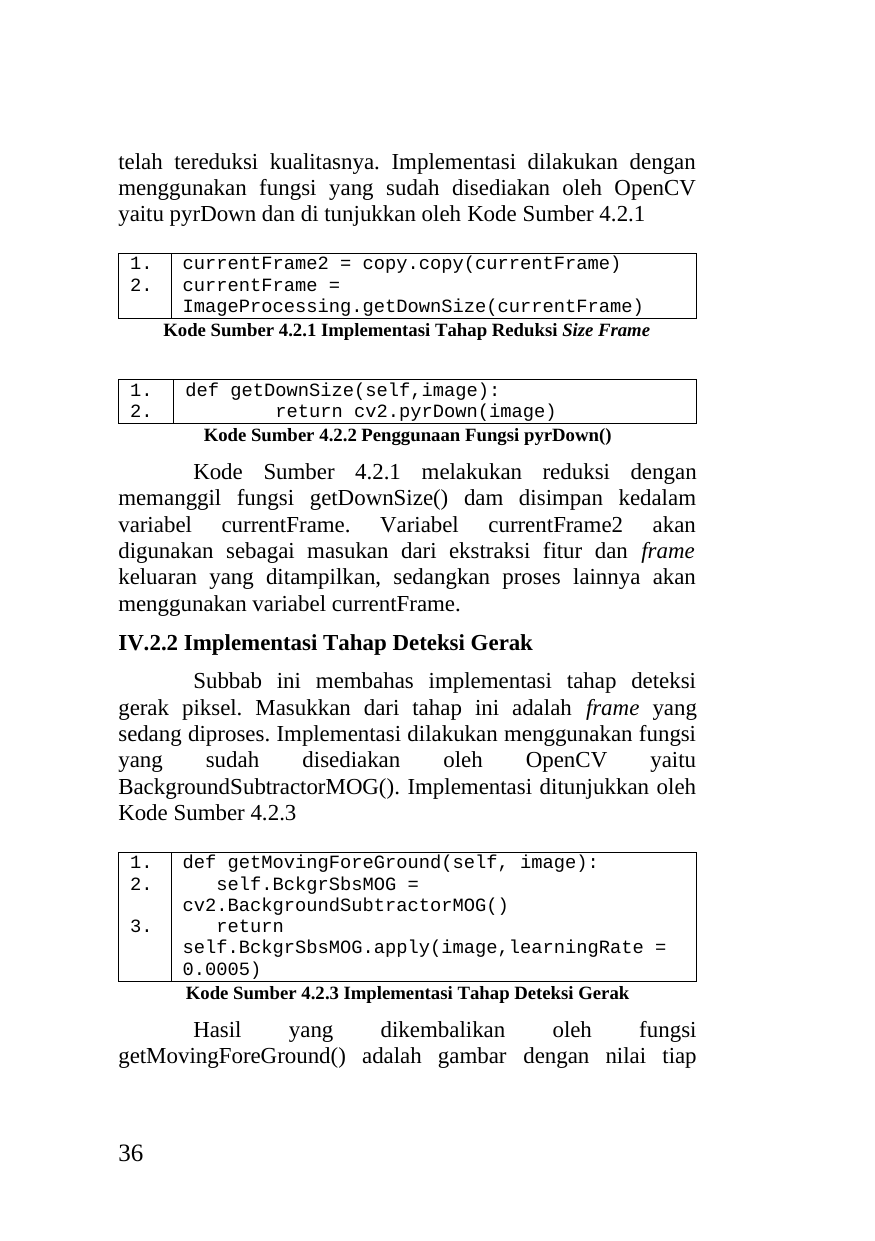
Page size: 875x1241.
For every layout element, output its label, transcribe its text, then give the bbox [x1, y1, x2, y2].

text Kode Sumber 4.2.1 Implementasi Tahap Reduksi Size Frame [118, 319, 697, 341]
text Kode Sumber 4.2.3 Implementasi Tahap Deteksi Gerak [118, 982, 697, 1003]
text Kode Sumber 4.2.1 melakukan reduksi dengan memanggil fungsi getDownSize() dam disimpan kedalam variabel currentFrame. Variabel currentFrame2 akan digunakan sebagai masukan dari ekstraksi fitur dan frame keluaran yang ditampilkan, sedangkan proses lainnya akan menggunakan variabel currentFrame. [118, 458, 697, 616]
table_header currentFrame2 = copy.copy(currentFrame) currentFrame = ImageProcessing.getDownSize(currentFrame) [172, 254, 696, 318]
subtitle Implementasi Tahap Deteksi Gerak [118, 629, 697, 655]
table_header def getDownSize(self,image): return cv2.pyrDown(image) [174, 380, 696, 423]
table_header 1. 2. [119, 254, 171, 318]
table_header def getMovingForeGround(self, image): self.BckgrSbsMOG = cv2.BackgroundSubtractorMOG() return self.BckgrSbsMOG.apply(image,learningRate = 0.0005) [172, 853, 696, 981]
table_header 1. 2. [119, 380, 173, 423]
text Kode Sumber 4.2.2 Penggunaan Fungsi pyrDown() [118, 424, 697, 446]
text Subbab ini membahas implementasi tahap deteksi gerak piksel. Masukkan dari tahap ini adalah frame yang sedang diproses. Implementasi dilakukan menggunakan fungsi yang sudah disediakan oleh OpenCV yaitu BackgroundSubtractorMOG(). Implementasi ditunjukkan oleh Kode Sumber 4.2.3 [118, 667, 697, 826]
table_header 1. 2. 3. [119, 853, 171, 981]
